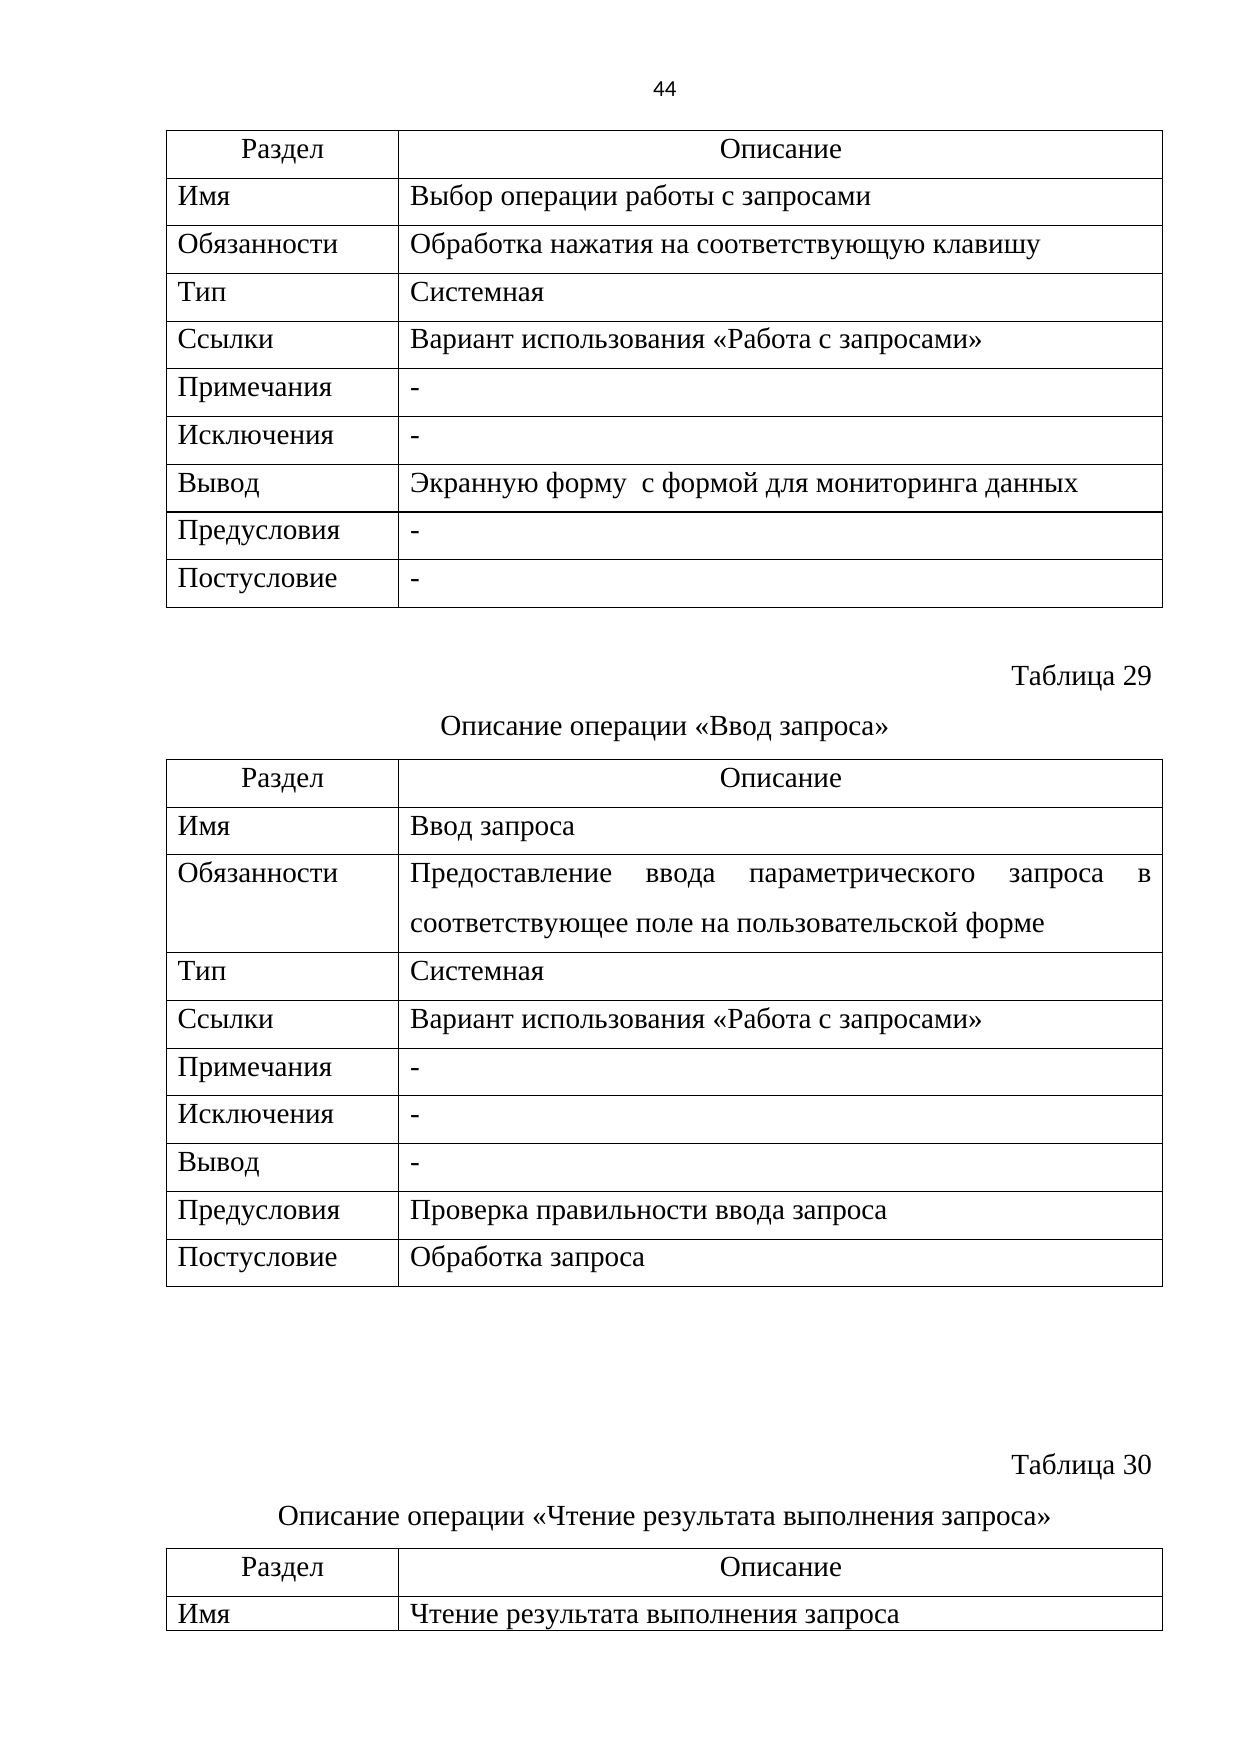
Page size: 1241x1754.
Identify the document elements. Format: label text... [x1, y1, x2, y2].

table_cell Обязанности [167, 226, 398, 273]
table_cell Предусловия [167, 513, 398, 559]
table_cell Примечания [167, 1049, 398, 1095]
table_cell Ссылки [167, 1001, 398, 1048]
table_cell Имя [167, 808, 398, 854]
table_cell Постусловие [167, 1240, 398, 1286]
table_header Раздел [167, 1549, 398, 1596]
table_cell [399, 1597, 1162, 1630]
table_cell - [399, 1096, 1162, 1143]
table_cell Ввод запроса [399, 808, 1162, 854]
table_cell - [399, 560, 1162, 607]
table_header Описание [399, 1549, 1162, 1596]
table_cell Тип [167, 953, 398, 1000]
table_cell Системная [399, 274, 1162, 321]
table_cell Вариант использования «Работа с запросами» [399, 322, 1162, 368]
table_cell Исключения [167, 417, 398, 464]
table_cell - [399, 1144, 1162, 1191]
table_cell Постусловие [167, 560, 398, 607]
table_cell Проверка правильности ввода запроса [399, 1192, 1162, 1238]
text Таблица 29 [177, 658, 1152, 692]
table_cell Ссылки [167, 322, 398, 368]
table_cell Примечания [167, 369, 398, 416]
table_cell - [399, 417, 1162, 464]
table_cell Имя [167, 179, 398, 225]
table_cell Обработка нажатия на соответствующую клавишу [399, 226, 1162, 273]
table_header Раздел [167, 760, 398, 807]
table_cell Обработка запроса [399, 1240, 1162, 1286]
table_cell - [399, 369, 1162, 416]
table_header Раздел [167, 131, 398, 177]
table_cell Обязанности [167, 855, 398, 952]
table_header Описание [399, 131, 1162, 177]
table_cell - [399, 513, 1162, 559]
text Описание операции «Ввод запроса» [177, 708, 1152, 742]
table_cell Выбор операции работы с запросами [399, 179, 1162, 225]
table_cell Исключения [167, 1096, 398, 1143]
table_cell Вывод [167, 465, 398, 511]
text Описание операции «Чтение результата выполнения запроса» [177, 1498, 1152, 1531]
text Таблица 30 [177, 1447, 1152, 1481]
table_cell Имя [167, 1597, 398, 1630]
table_cell Экранную форму с формой для мониторинга данных [399, 465, 1162, 511]
table_cell Предоставление ввода параметрического запроса в соответствующее поле на пользовательской форме [399, 855, 1162, 952]
table_cell - [399, 1049, 1162, 1095]
table_cell Вывод [167, 1144, 398, 1191]
table_cell Тип [167, 274, 398, 321]
table_cell Вариант использования «Работа с запросами» [399, 1001, 1162, 1048]
table_cell Системная [399, 953, 1162, 1000]
table_cell Предусловия [167, 1192, 398, 1238]
table_header Описание [399, 760, 1162, 807]
